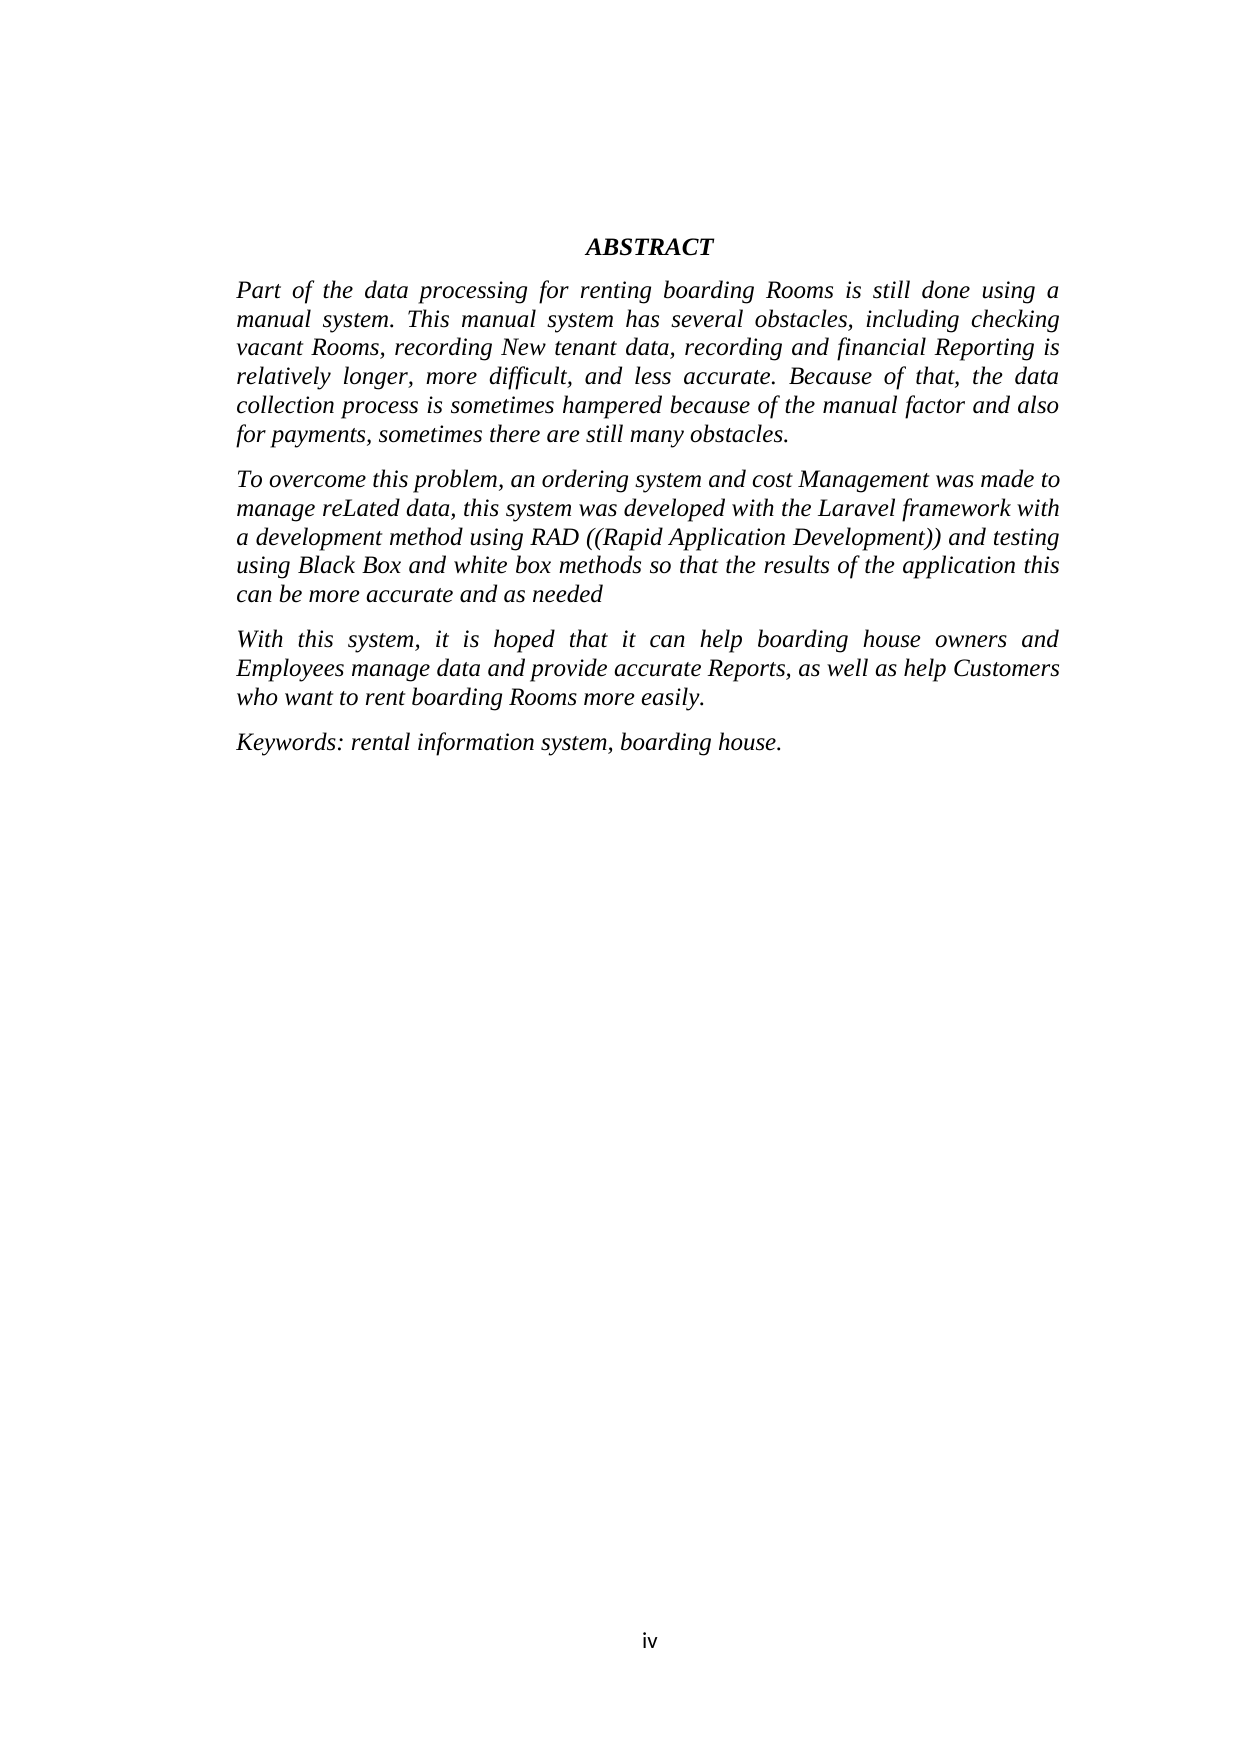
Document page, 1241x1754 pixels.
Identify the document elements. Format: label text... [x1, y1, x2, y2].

text With this system, it is hoped that it can help boarding house owners and Employees manage data and provide accurate Reports, as well as help Customers who want to rent boarding Rooms more easily. [236, 624, 1063, 711]
text Part of the data processing for renting boarding Rooms is still done using a manual system. This manual system has several obstacles, including checking vacant Rooms, recording New tenant data, recording and financial Reporting is relatively longer, more difficult, and less accurate. Because of that, the data collection process is sometimes hampered because of the manual factor and also for payments, sometimes there are still many obstacles. [236, 275, 1063, 447]
text To overcome this problem, an ordering system and cost Management was made to manage reLated data, this system was developed with the Laravel framework with a development method using RAD ((Rapid Application Development)) and testing using Black Box and white box methods so that the results of the application this can be more accurate and as needed [236, 464, 1063, 608]
subtitle ABSTRACT [236, 232, 1063, 261]
text Keywords: rental information system, boarding house. [236, 727, 1063, 756]
